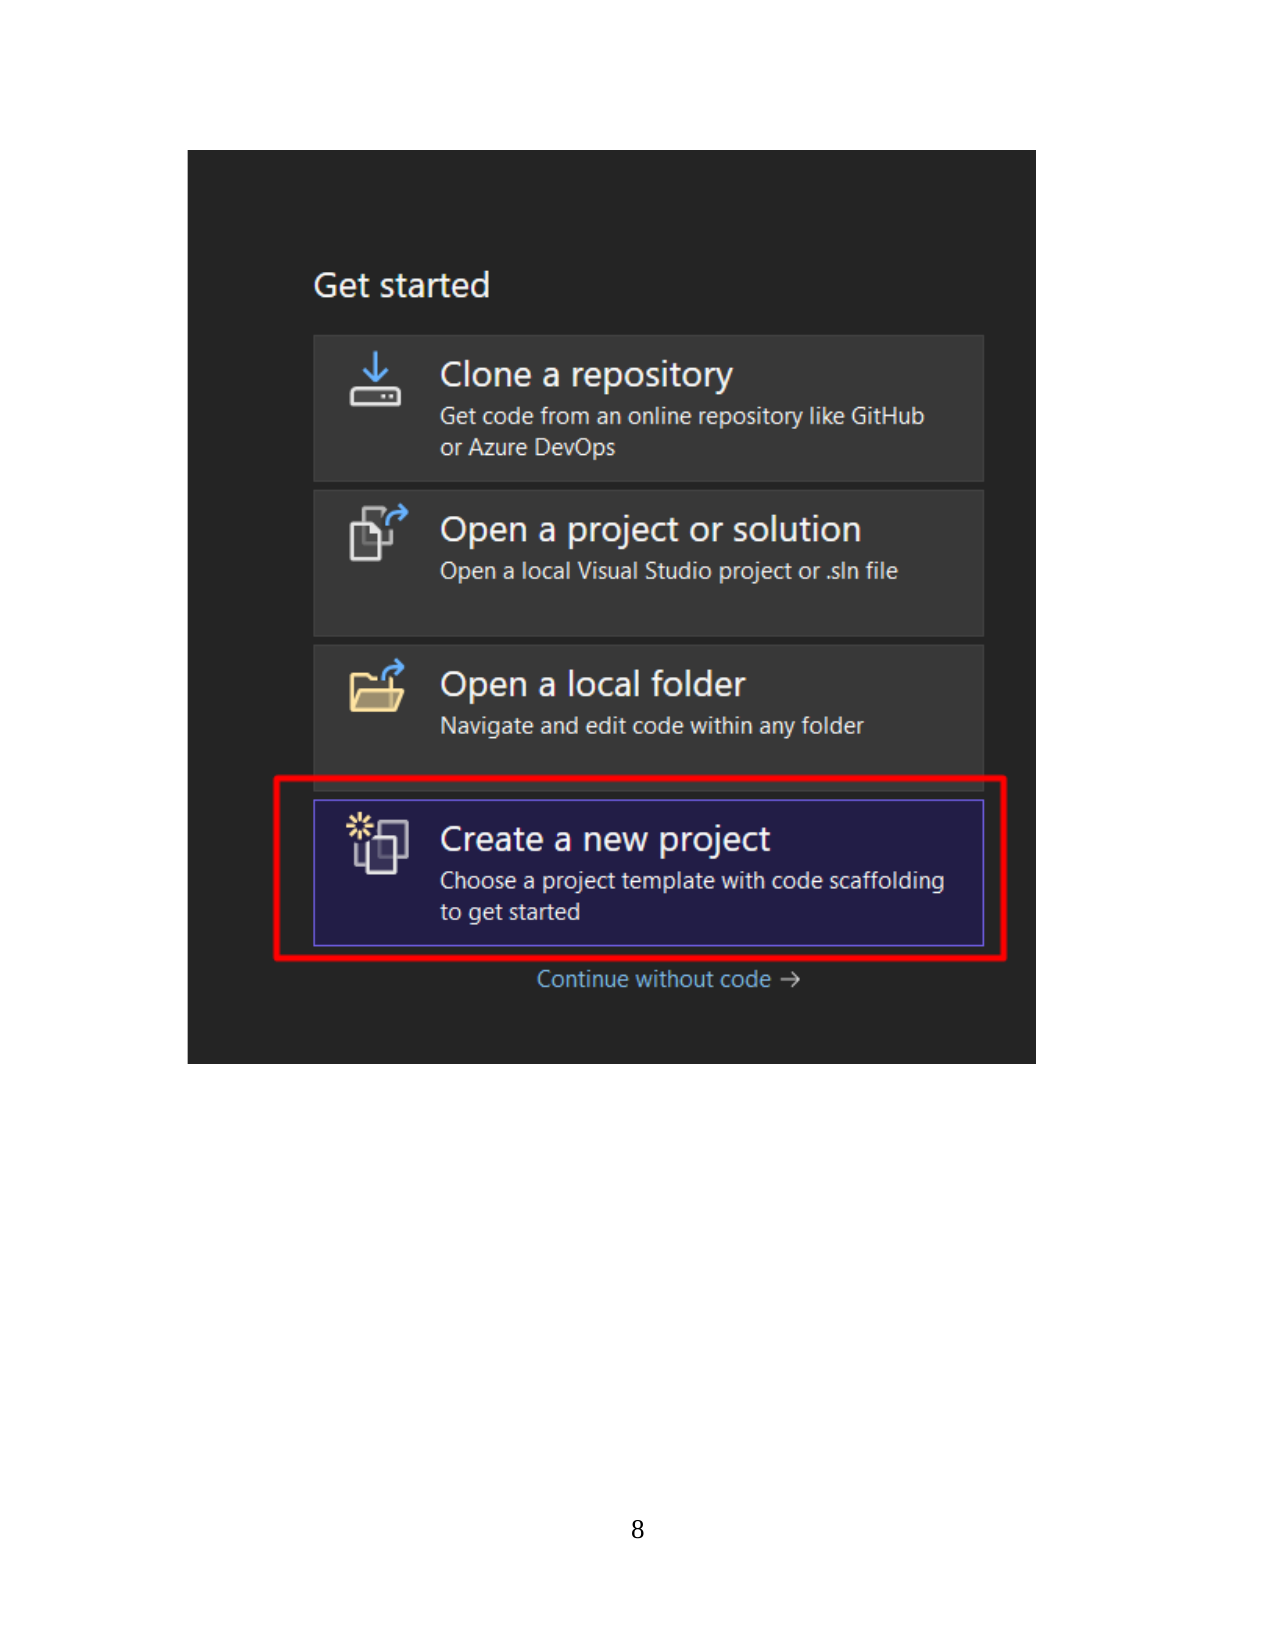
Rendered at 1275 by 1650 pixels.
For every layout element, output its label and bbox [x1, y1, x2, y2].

picture [187, 150, 1036, 1064]
